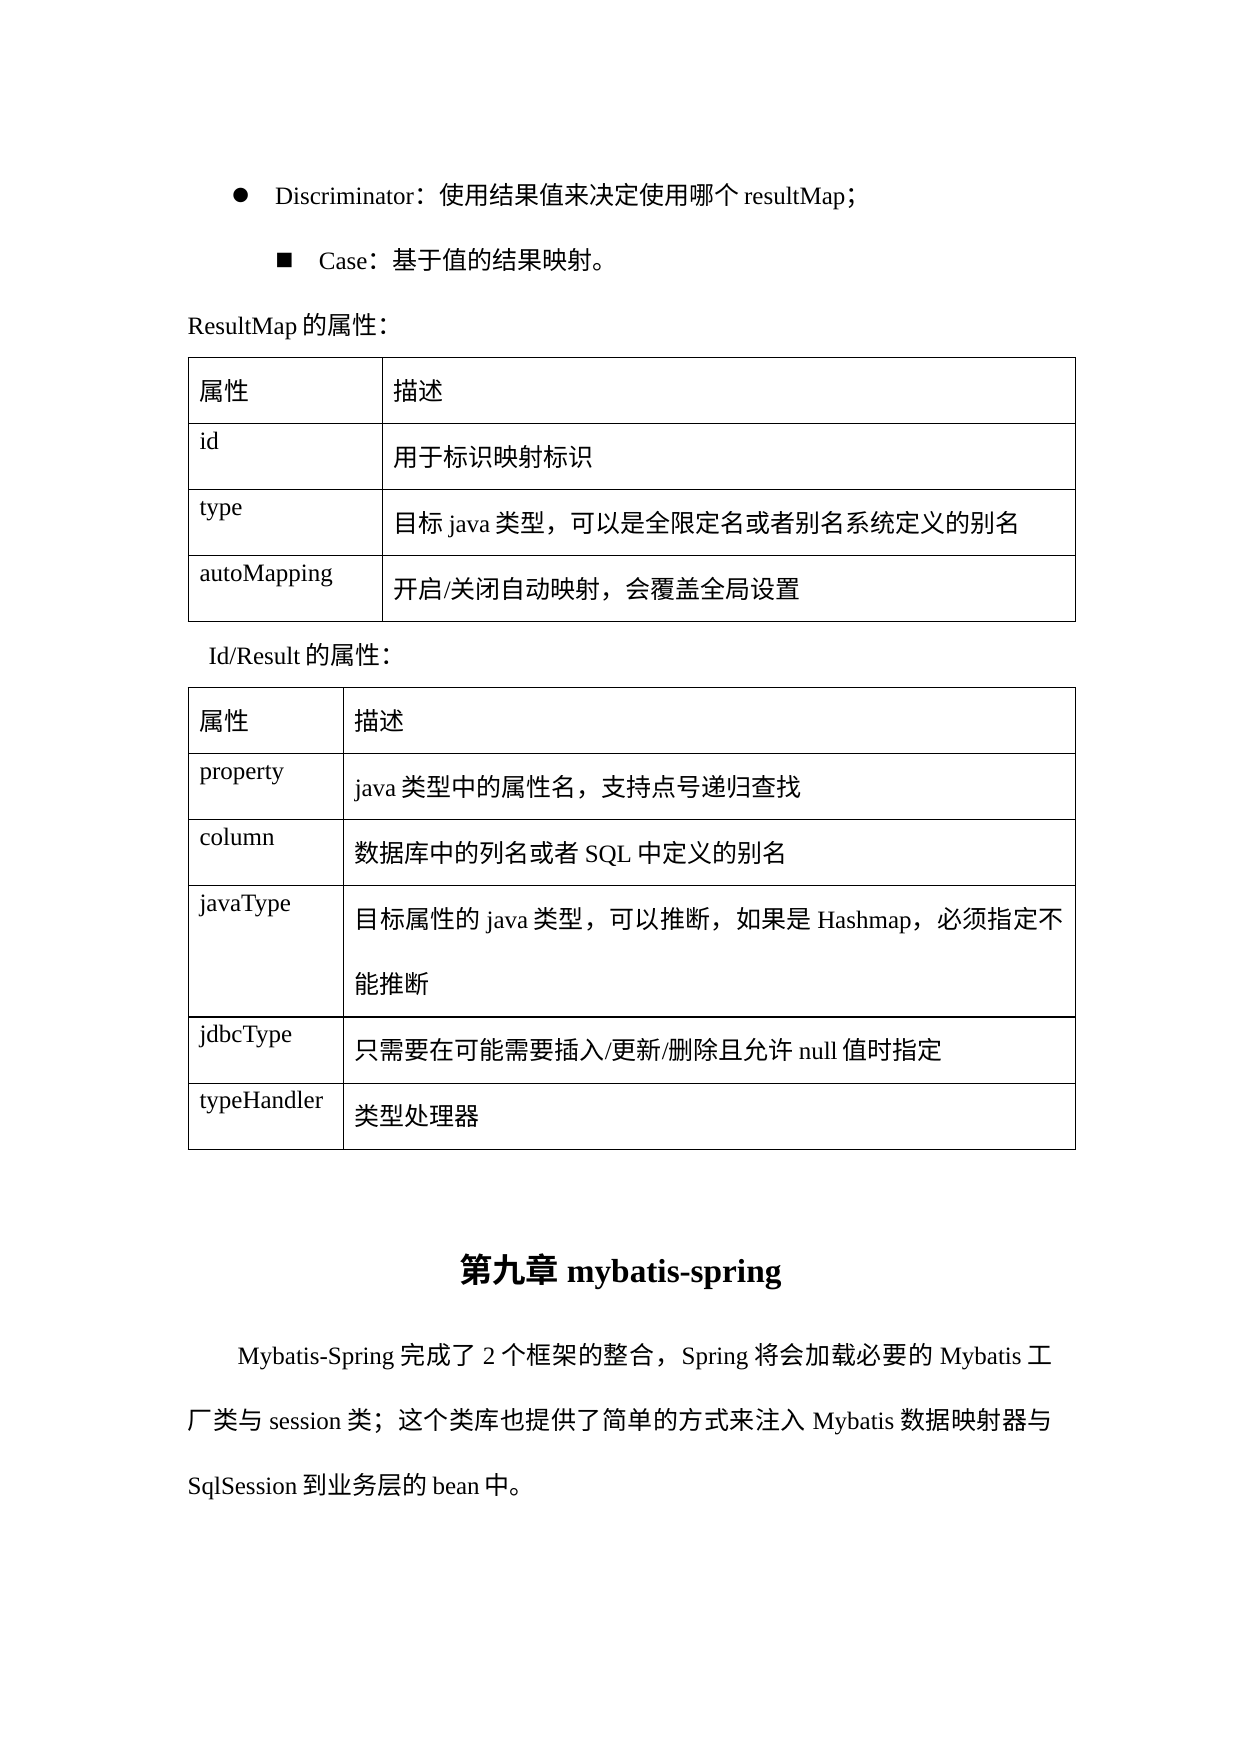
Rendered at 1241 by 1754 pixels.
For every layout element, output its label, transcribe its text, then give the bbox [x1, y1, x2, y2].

text Mybatis-Spring完成了2个框架的整合，Spring将会加载必要的Mybatis工厂类与session类；这个类库也提供了简单的方式来注入Mybatis数据映射器与SqlSession到业务层的bean中。 [187, 1321, 1053, 1516]
table_cell type [189, 490, 382, 555]
table_cell javaType [189, 886, 343, 1016]
subtitle 第九章 mybatis-spring [187, 1235, 1053, 1300]
table_cell 目标属性的java类型，可以推断，如果是Hashmap，必须指定不能推断 [344, 886, 1075, 1016]
table_cell column [189, 820, 343, 885]
table_cell 只需要在可能需要插入/更新/删除且允许null值时指定 [344, 1018, 1075, 1082]
table_cell property [189, 754, 343, 819]
table_cell 目标java类型，可以是全限定名或者别名系统定义的别名 [383, 490, 1075, 555]
table_header 属性 [189, 358, 382, 423]
table_cell 开启/关闭自动映射，会覆盖全局设置 [383, 556, 1075, 621]
text Id/Result的属性： [187, 622, 1053, 687]
table_cell typeHandler [189, 1084, 343, 1148]
table_header 描述 [344, 688, 1075, 753]
list Discriminator：使用结果值来决定使用哪个resultMap； [231, 162, 1053, 227]
table_cell java类型中的属性名，支持点号递归查找 [344, 754, 1075, 819]
table_header 属性 [189, 688, 343, 753]
list ResultMap的属性： [187, 292, 1053, 357]
table_cell 类型处理器 [344, 1084, 1075, 1148]
table_cell jdbcType [189, 1018, 343, 1082]
table_cell id [189, 424, 382, 489]
table_cell 用于标识映射标识 [383, 424, 1075, 489]
table_cell 数据库中的列名或者SQL中定义的别名 [344, 820, 1075, 885]
table_cell autoMapping [189, 556, 382, 621]
list Case：基于值的结果映射。 [275, 227, 1053, 292]
table_header 描述 [383, 358, 1075, 423]
